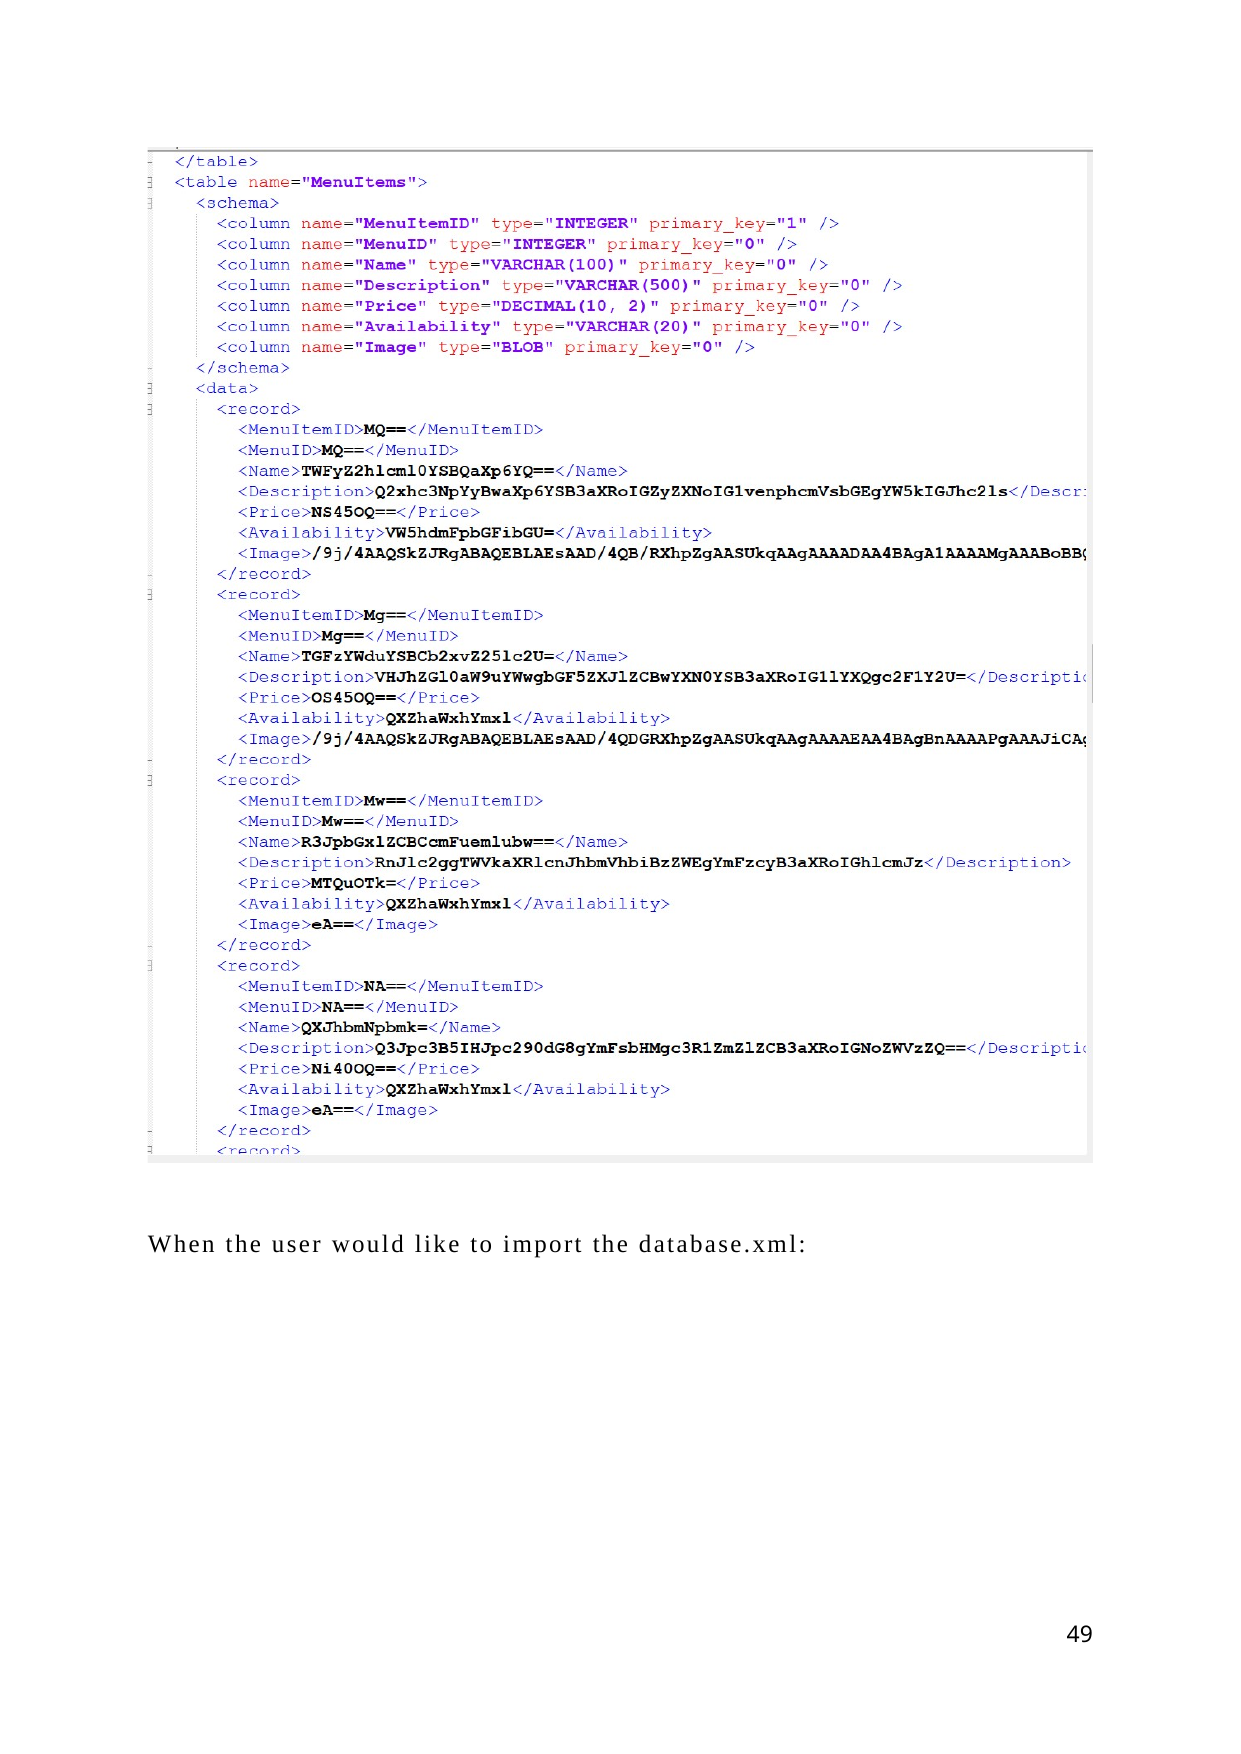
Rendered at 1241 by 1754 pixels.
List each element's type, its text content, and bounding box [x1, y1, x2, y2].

text When the user would like to import the database.xml: [148, 1229, 1093, 1258]
picture [147, 147, 1093, 1163]
